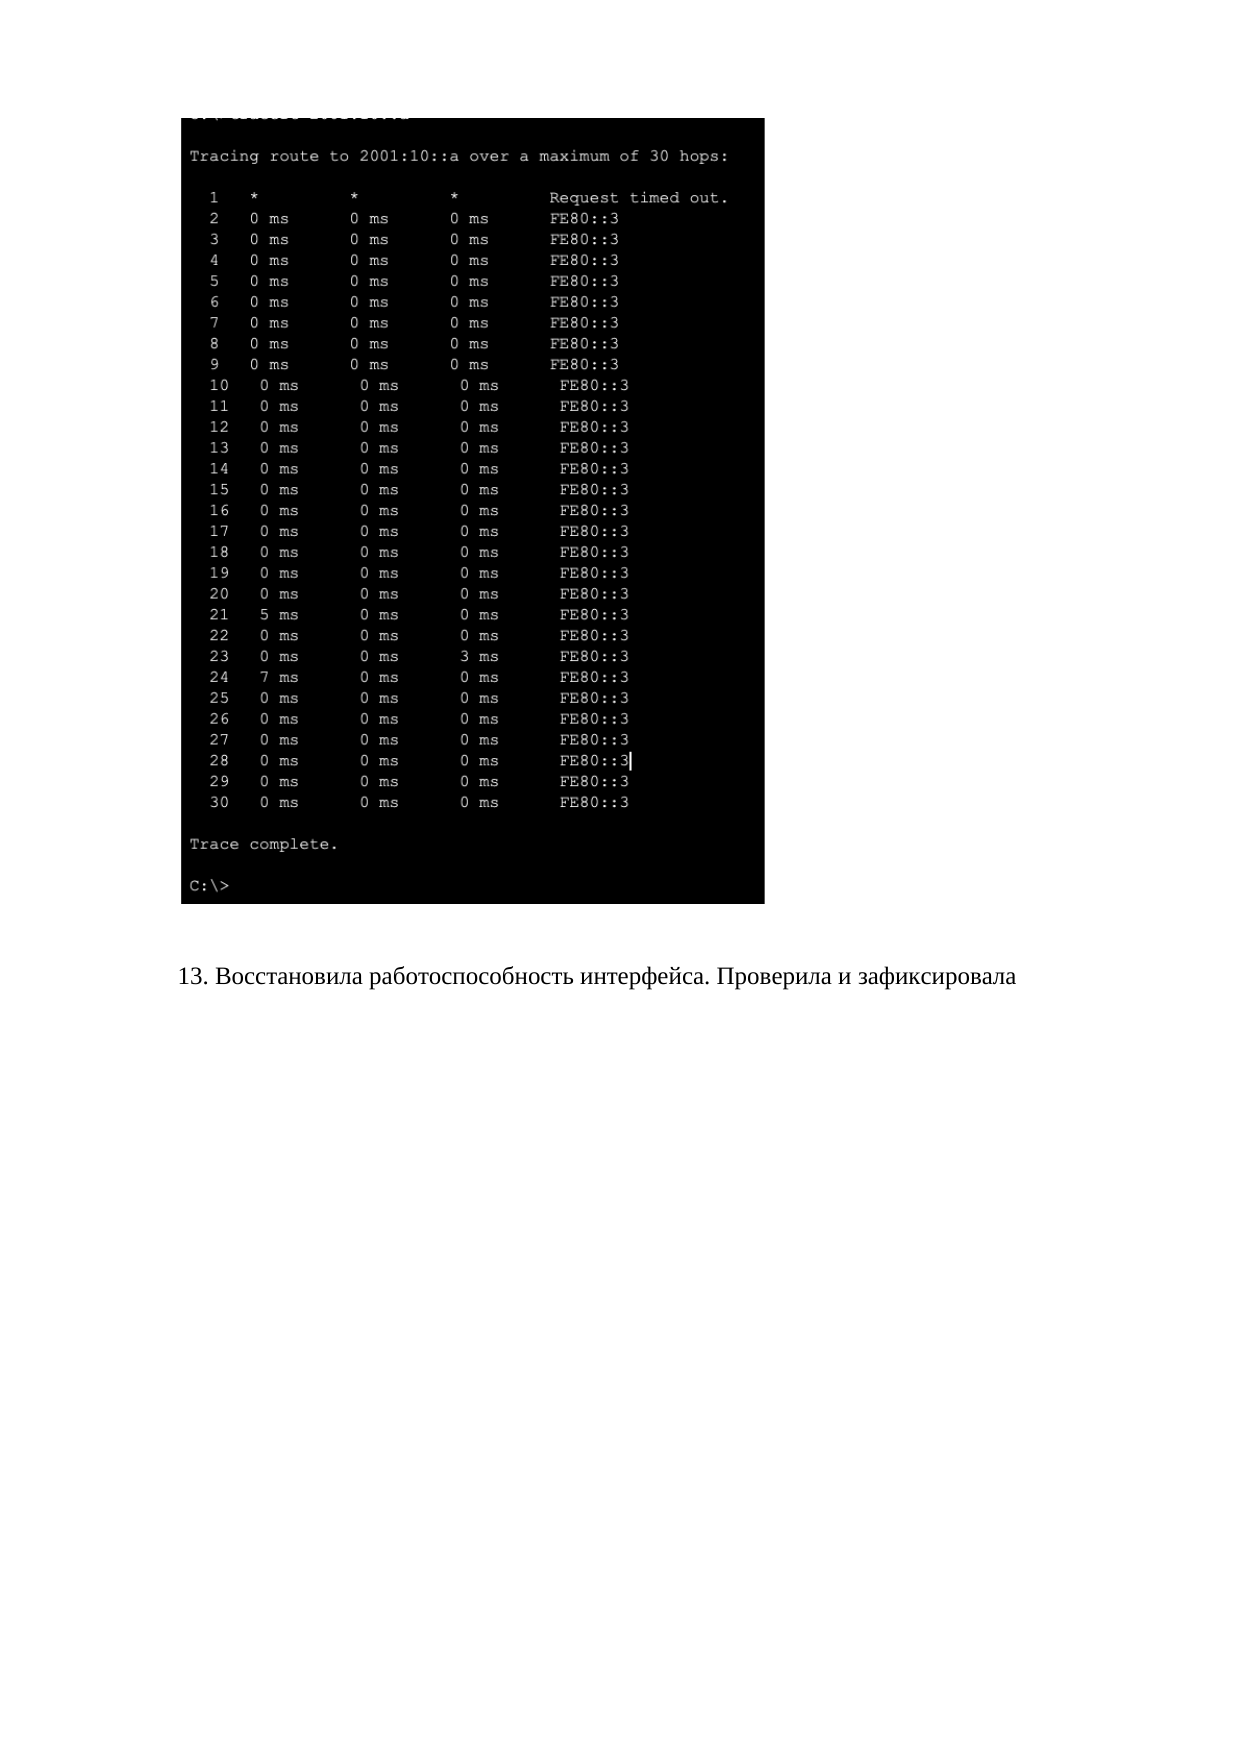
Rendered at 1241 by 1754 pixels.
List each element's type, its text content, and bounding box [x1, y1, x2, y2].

text 13. Восстановила работоспособность интерфейса. Проверила и зафиксировала [177, 961, 1152, 990]
picture [177, 118, 765, 904]
